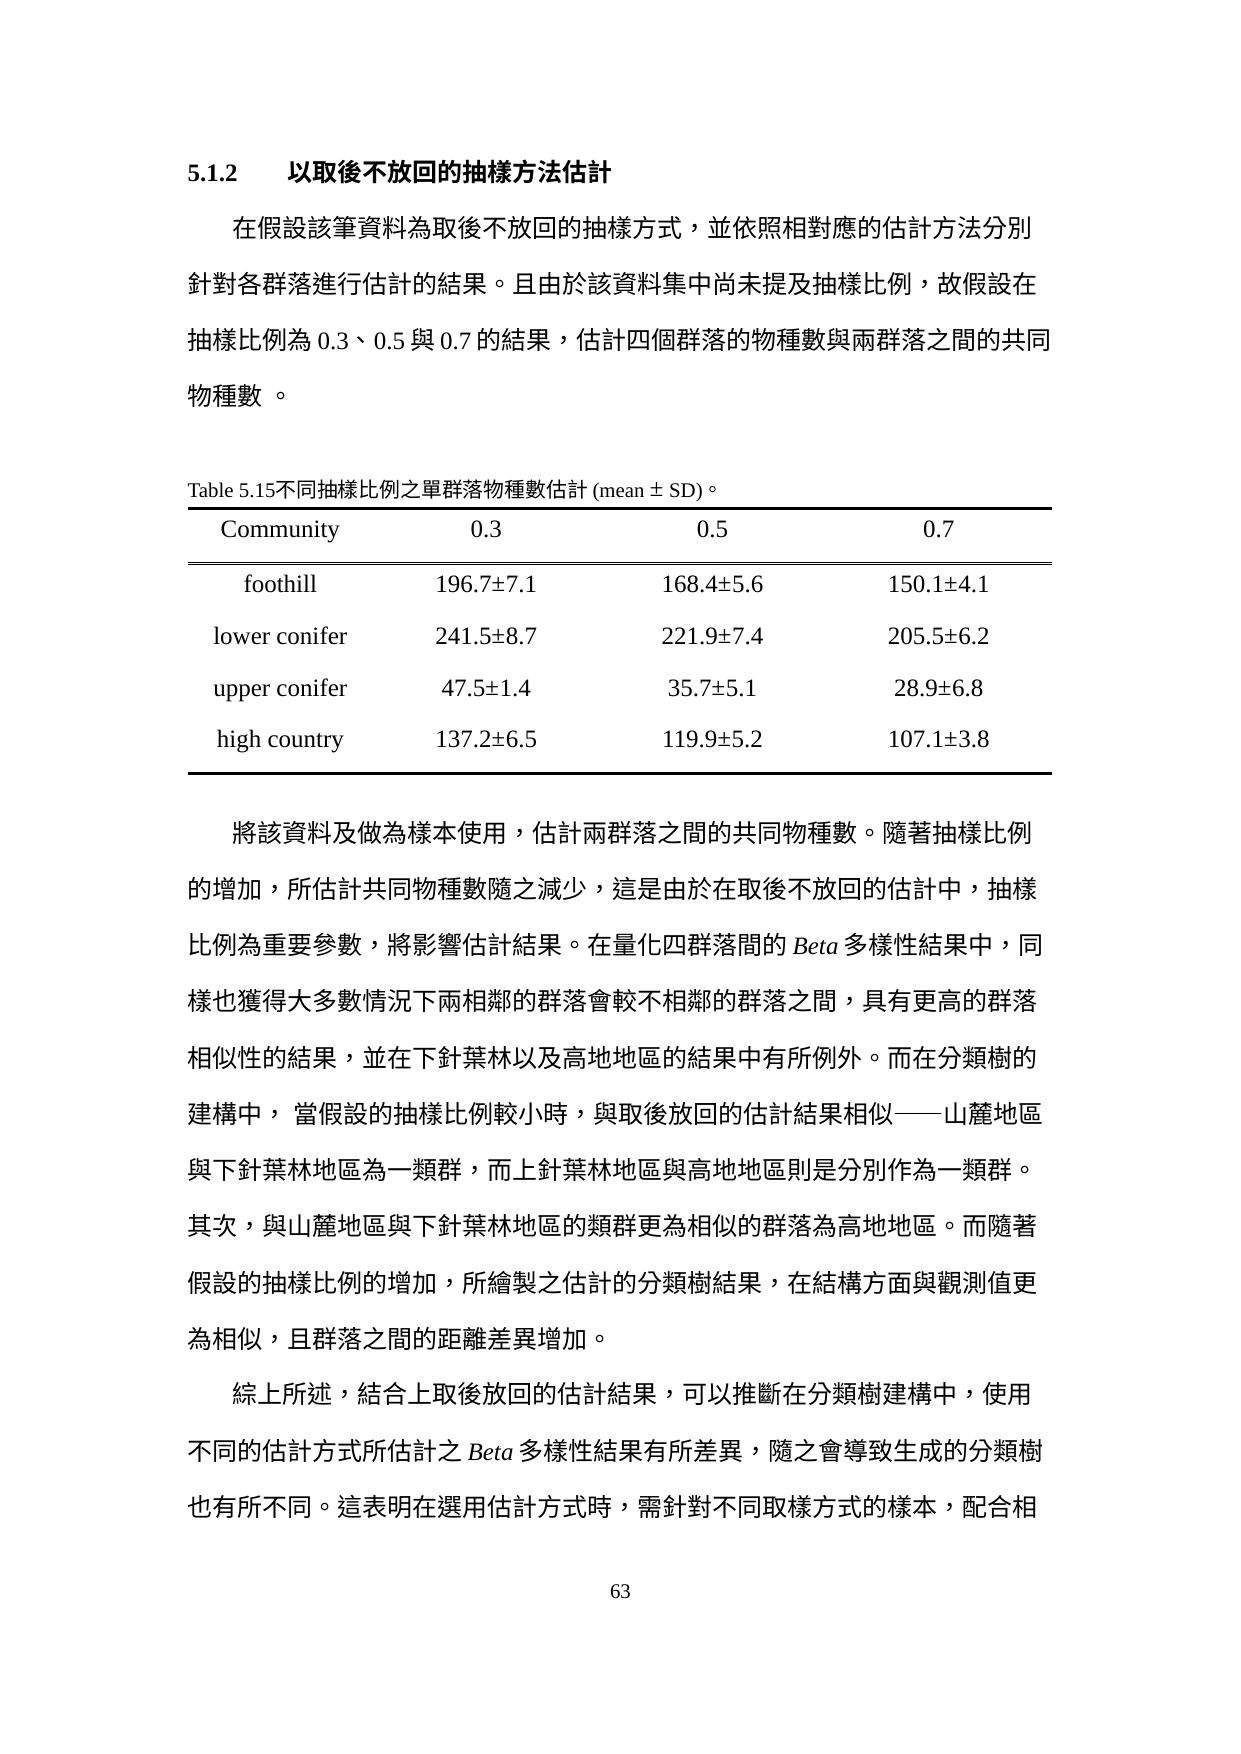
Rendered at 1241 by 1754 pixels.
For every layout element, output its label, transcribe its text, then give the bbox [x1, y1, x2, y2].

table_cell foothill [188, 565, 373, 617]
table_cell 205.56.2 [825, 617, 1052, 668]
table_cell 119.95.2 [599, 720, 825, 772]
table_cell upper conifer [188, 668, 373, 720]
table_cell 221.97.4 [599, 617, 825, 668]
table_cell 107.13.8 [825, 720, 1052, 772]
table_cell 28.96.8 [825, 668, 1052, 720]
table_header Community [188, 510, 373, 562]
table_cell 47.51.4 [373, 668, 599, 720]
table_cell 150.14.1 [825, 565, 1052, 617]
subtitle 以取後不放回的抽樣方法估計 [187, 152, 1053, 189]
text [187, 1374, 1053, 1524]
text 在假設該筆資料為取後不放回的抽樣方式，並依照相對應的估計方法分別針對各群落進行估計的結果。且由於該資料集中尚未提及抽樣比例，故假設在抽樣比例為0.3、0.5與0.7的結果，估計四個群落的物種數與兩群落之間的共同物種數 。 [187, 207, 1053, 414]
table_header 0.5 [599, 510, 825, 562]
table_cell 241.58.7 [373, 617, 599, 668]
table_header 0.7 [825, 510, 1052, 562]
table_cell high country [188, 720, 373, 772]
table_cell lower conifer [188, 617, 373, 668]
table_cell 35.75.1 [599, 668, 825, 720]
text 將該資料及做為樣本使用，估計兩群落之間的共同物種數。隨著抽樣比例的增加，所估計共同物種數隨之減少，這是由於在取後不放回的估計中，抽樣比例為重要參數，將影響估計結果。在量化四群落間的Beta多樣性結果中，同樣也獲得大多數情況下兩相鄰的群落會較不相鄰的群落之間，具有更高的群落相似性的結果，並在下針葉林以及高地地區的結果中有所例外。而在分類樹的建構中， 當假設的抽樣比例較小時，與取後放回的估計結果相似——山麓地區與下針葉林地區為一類群，而上針葉林地區與高地地區則是分別作為一類群。其次，與山麓地區與下針葉林地區的類群更為相似的群落為高地地區。而隨著假設的抽樣比例的增加，所繪製之估計的分類樹結果，在結構方面與觀測值更為相似，且群落之間的距離差異增加。 [187, 812, 1053, 1356]
table_header 0.3 [373, 510, 599, 562]
table_cell 168.45.6 [599, 565, 825, 617]
table_cell 137.26.5 [373, 720, 599, 772]
table_cell 196.77.1 [373, 565, 599, 617]
